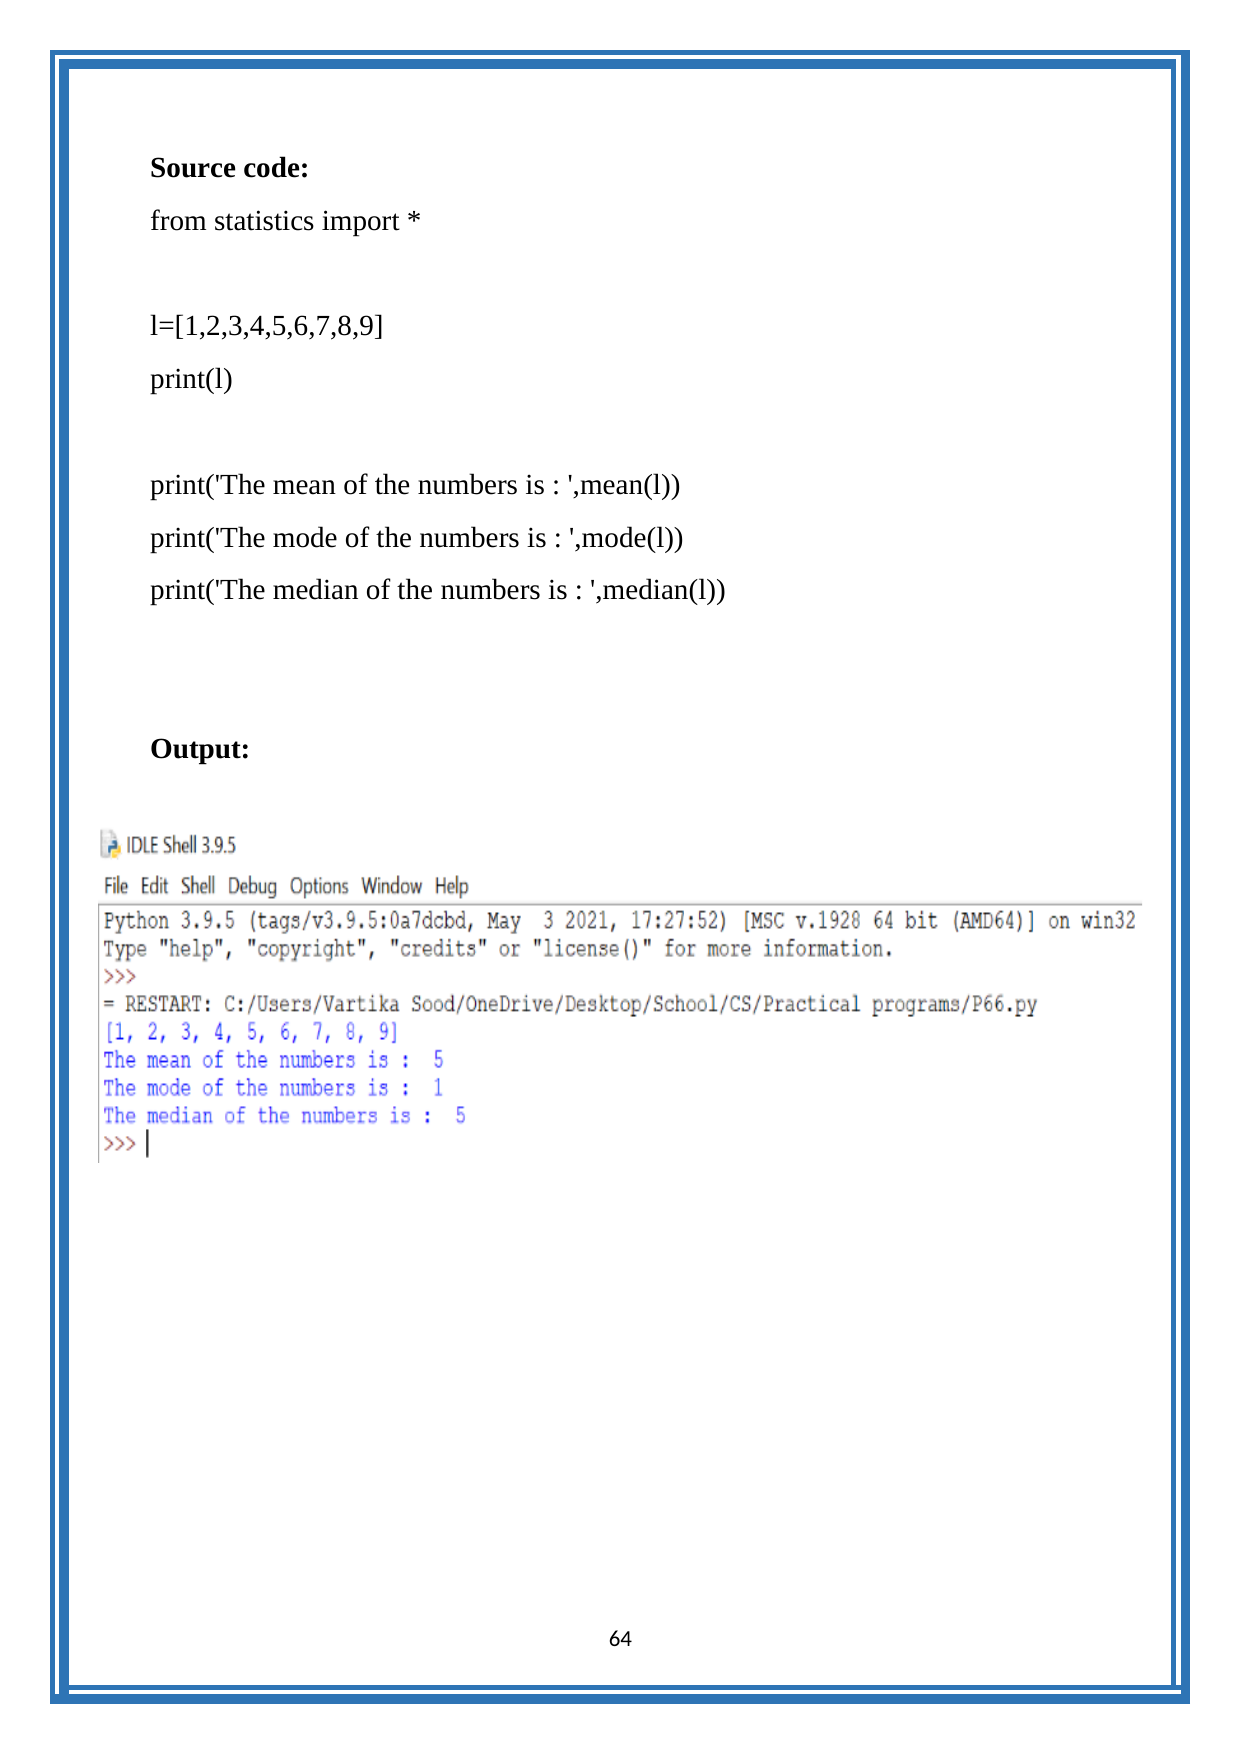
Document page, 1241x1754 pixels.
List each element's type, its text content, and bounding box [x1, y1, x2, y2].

text print('The mean of the numbers is : ',mean(l)) [150, 467, 1090, 500]
text print('The median of the numbers is : ',median(l)) [150, 572, 1090, 606]
text from statistics import * [150, 203, 1090, 236]
picture [98, 823, 1143, 1163]
text l=[1,2,3,4,5,6,7,8,9] [150, 308, 1090, 342]
text print('The mode of the numbers is : ',mode(l)) [150, 520, 1090, 553]
text print(l) [150, 361, 1090, 395]
text Output: [150, 731, 1090, 764]
text Source code: [150, 150, 1090, 183]
